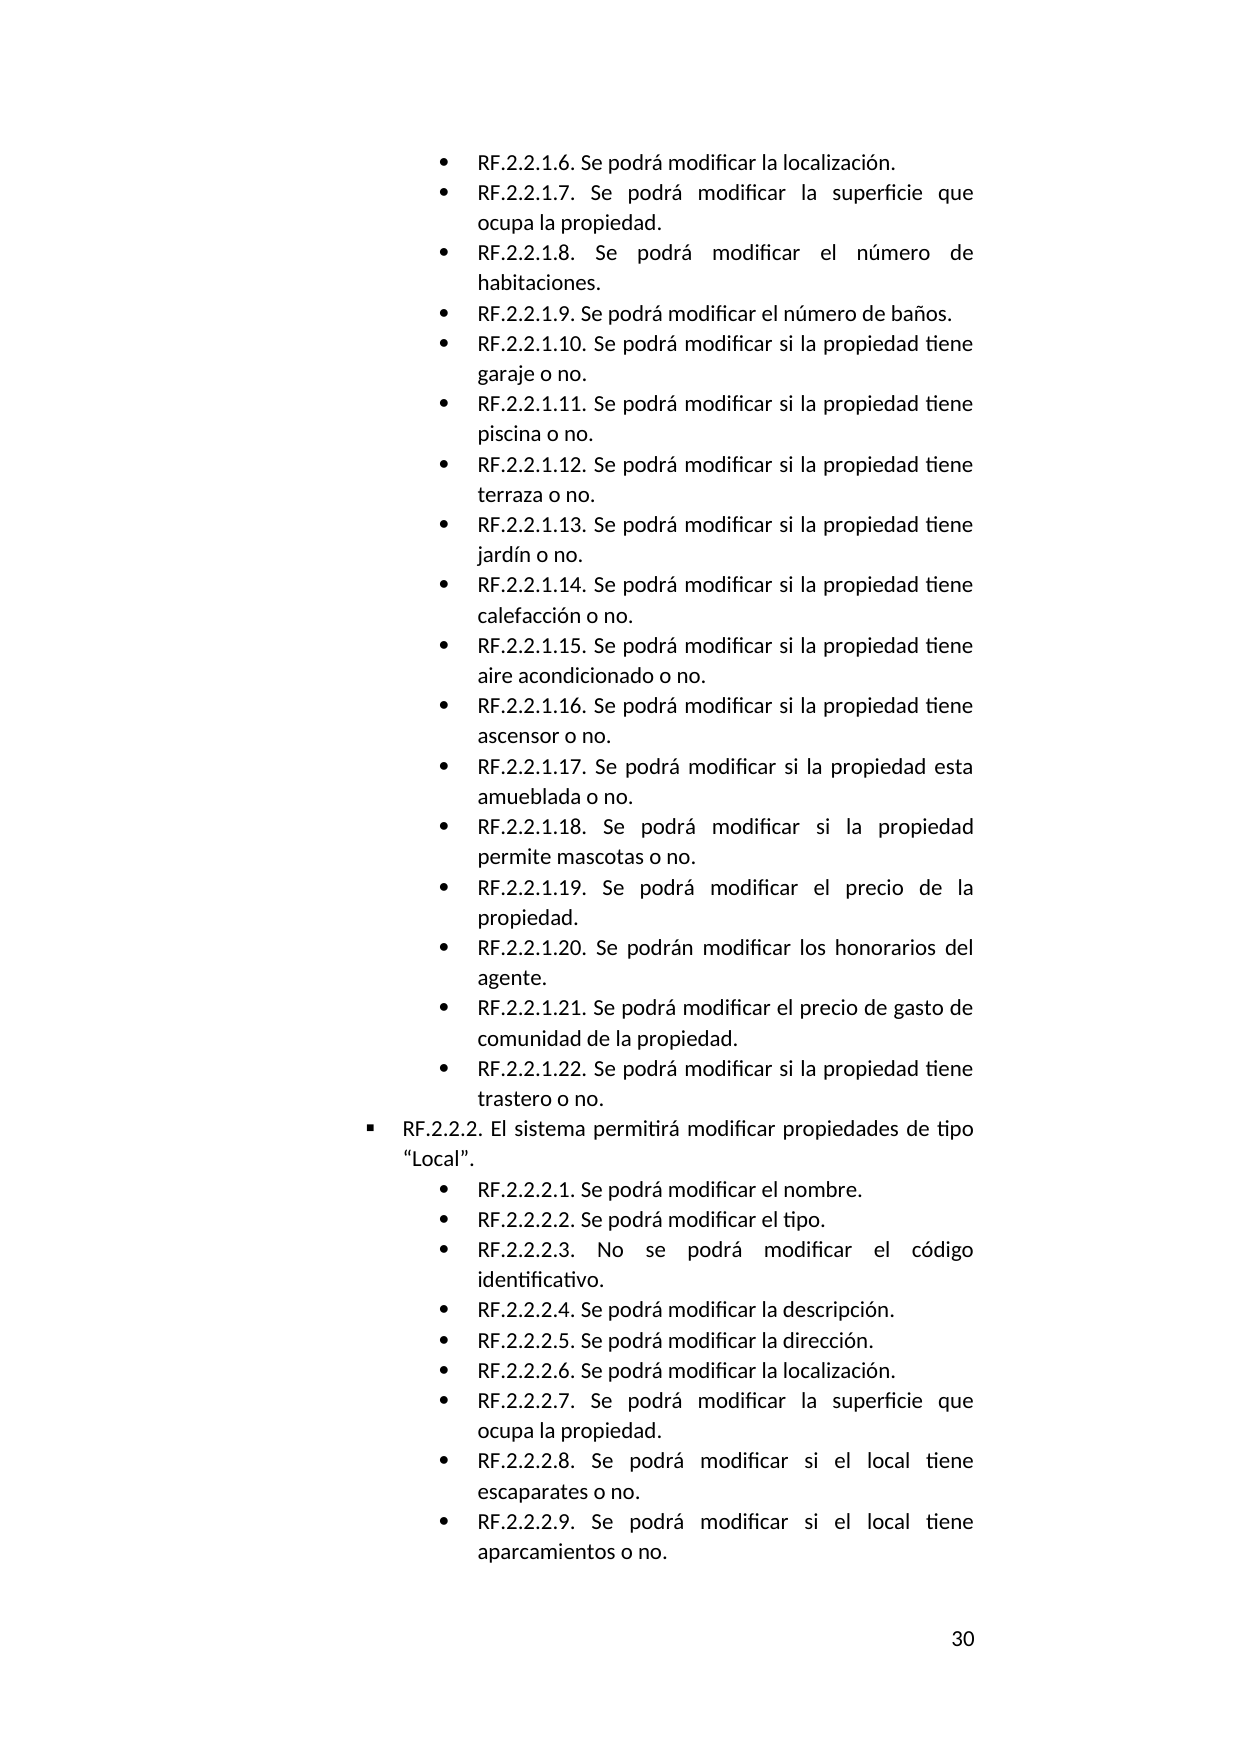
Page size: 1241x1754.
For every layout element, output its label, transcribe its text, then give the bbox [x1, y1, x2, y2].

list RF.2.2.2.9. Se podrá modificar si el local tiene aparcamientos o no. [440, 1507, 974, 1565]
list RF.2.2.1.16. Se podrá modificar si la propiedad tiene ascensor o no. [440, 691, 974, 750]
list RF.2.2.2.4. Se podrá modificar la descripción. [440, 1296, 974, 1324]
list RF.2.2.1.14. Se podrá modificar si la propiedad tiene calefacción o no. [440, 571, 974, 629]
list RF.2.2.2.6. Se podrá modificar la localización. [440, 1356, 974, 1384]
list RF.2.2.1.12. Se podrá modificar si la propiedad tiene terraza o no. [440, 450, 974, 508]
list RF.2.2.1.17. Se podrá modificar si la propiedad esta amueblada o no. [440, 752, 974, 810]
list RF.2.2.1.11. Se podrá modificar si la propiedad tiene piscina o no. [440, 389, 974, 448]
list RF.2.2.1.15. Se podrá modificar si la propiedad tiene aire acondicionado o no. [440, 631, 974, 689]
list RF.2.2.1.22. Se podrá modificar si la propiedad tiene trastero o no. [440, 1054, 974, 1112]
list RF.2.2.1.10. Se podrá modificar si la propiedad tiene garaje o no. [440, 329, 974, 387]
list RF.2.2.1.18. Se podrá modificar si la propiedad permite mascotas o no. [440, 812, 974, 871]
list RF.2.2.2.1. Se podrá modificar el nombre. [440, 1175, 974, 1203]
list RF.2.2.2.2. Se podrá modificar el tipo. [440, 1205, 974, 1233]
list RF.2.2.1.20. Se podrán modificar los honorarios del agente. [440, 933, 974, 991]
list RF.2.2.2.7. Se podrá modificar la superficie que ocupa la propiedad. [440, 1386, 974, 1444]
list RF.2.2.1.19. Se podrá modificar el precio de la propiedad. [440, 873, 974, 931]
list RF.2.2.1.8. Se podrá modificar el número de habitaciones. [440, 238, 974, 297]
list RF.2.2.1.6. Se podrá modificar la localización. [440, 148, 974, 176]
list RF.2.2.2.5. Se podrá modificar la dirección. [440, 1326, 974, 1354]
list RF.2.2.1.7. Se podrá modificar la superficie que ocupa la propiedad. [440, 178, 974, 236]
list RF.2.2.2.8. Se podrá modificar si el local tiene escaparates o no. [440, 1447, 974, 1505]
list RF.2.2.2. El sistema permitirá modificar propiedades de tipo “Local”. [365, 1114, 974, 1173]
list RF.2.2.2.3. No se podrá modificar el código identificativo. [440, 1235, 974, 1293]
list RF.2.2.1.21. Se podrá modificar el precio de gasto de comunidad de la propiedad. [440, 993, 974, 1052]
list RF.2.2.1.13. Se podrá modificar si la propiedad tiene jardín o no. [440, 510, 974, 568]
list RF.2.2.1.9. Se podrá modificar el número de baños. [440, 299, 974, 327]
